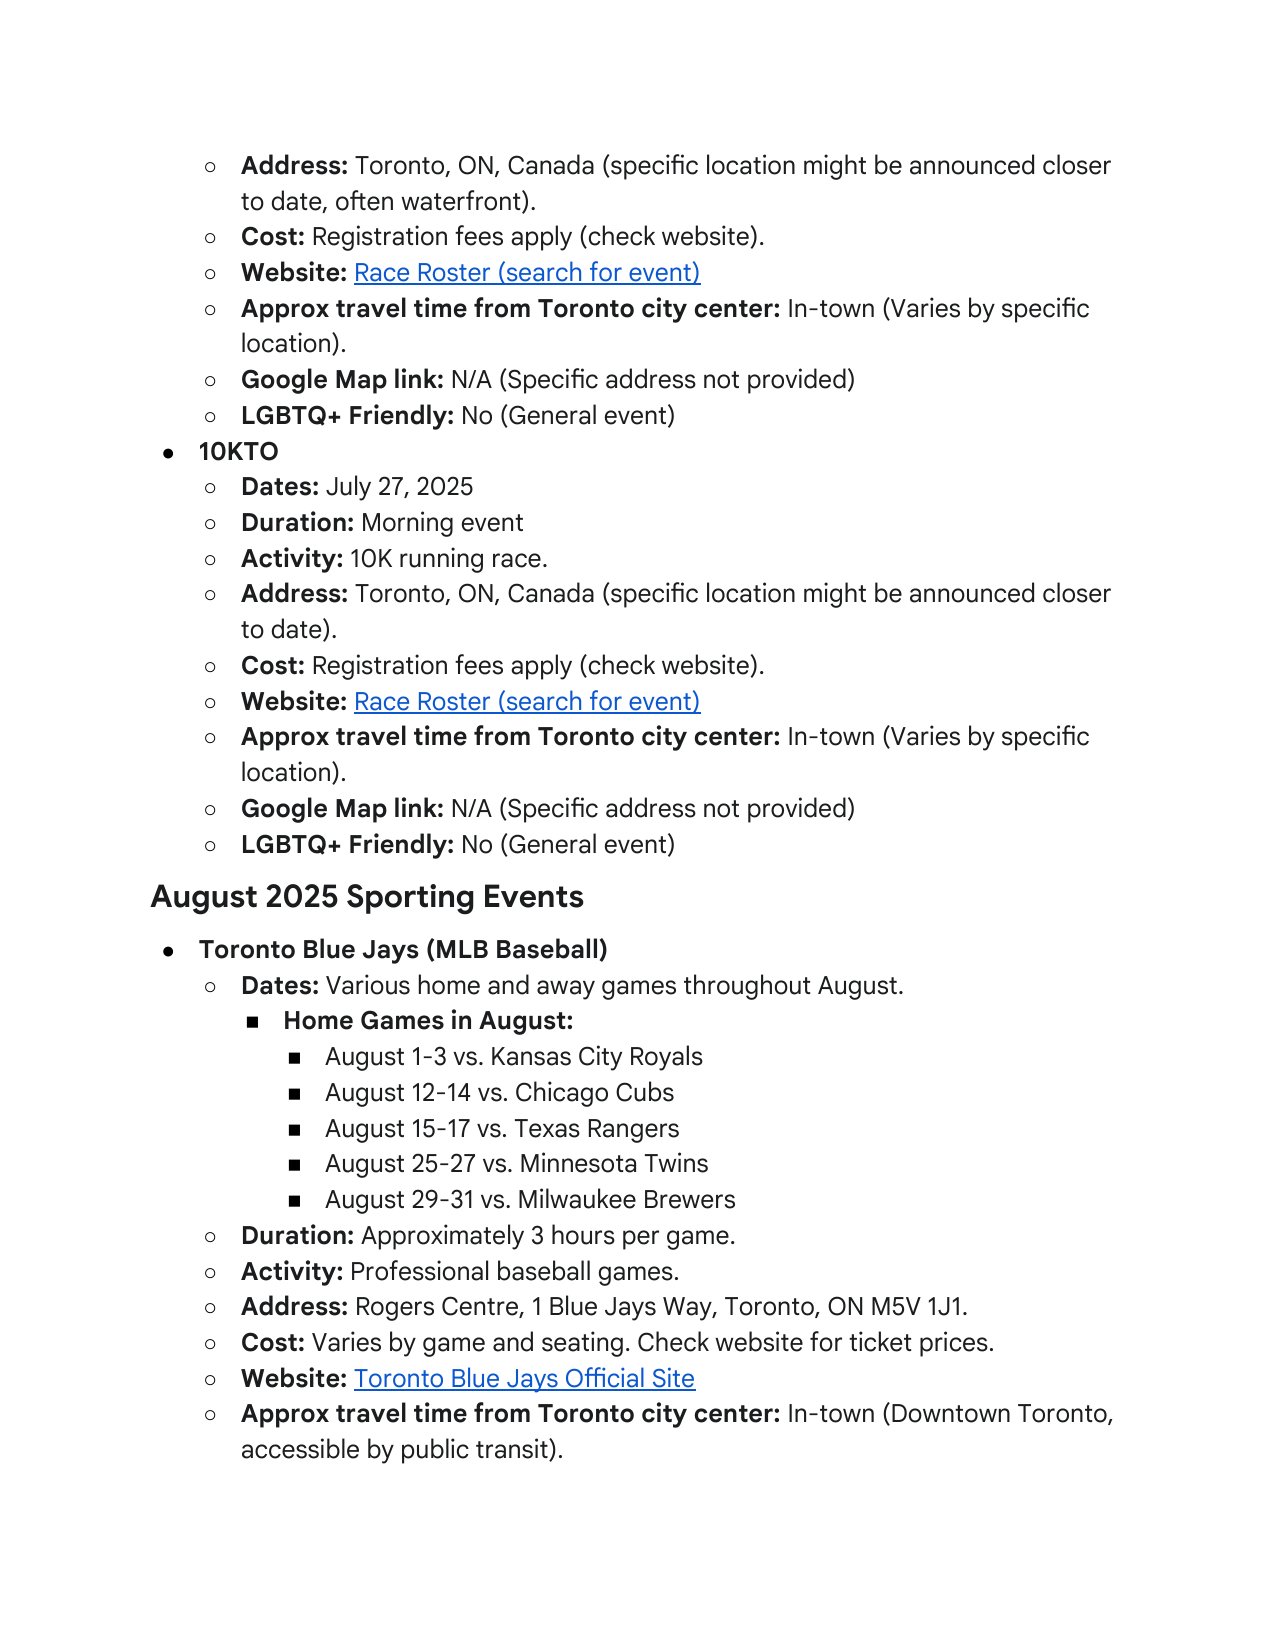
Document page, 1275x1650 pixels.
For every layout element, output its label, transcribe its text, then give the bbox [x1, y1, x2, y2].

list Duration: Morning event [203, 507, 1125, 539]
list Dates: Various home and away games throughout August. [203, 970, 1125, 1001]
list Address: Toronto, ON, Canada (specific location might be announced closer to date, often waterfront). [203, 150, 1125, 217]
list Cost: Varies by game and seating. Check website for ticket prices. [203, 1327, 1125, 1358]
list LGBTQ+ Friendly: No (General event) [203, 829, 1125, 860]
list Approx travel time from Toronto city center: In-town (Varies by specific location). [203, 293, 1125, 360]
list August 15-17 vs. Texas Rangers [287, 1113, 1125, 1144]
list Approx travel time from Toronto city center: In-town (Varies by specific location). [203, 722, 1125, 789]
list Duration: Approximately 3 hours per game. [203, 1220, 1125, 1251]
list Cost: Registration fees apply (check website). [203, 221, 1125, 253]
list LGBTQ+ Friendly: No (General event) [203, 400, 1125, 431]
list Google Map link: N/A (Specific address not provided) [203, 364, 1125, 396]
list August 25-27 vs. Minnesota Twins [287, 1148, 1125, 1180]
list Activity: Professional baseball games. [203, 1256, 1125, 1287]
list Google Map link: N/A (Specific address not provided) [203, 793, 1125, 824]
list Home Games in August: [245, 1006, 1125, 1037]
list Website: Race Roster (search for event) [203, 686, 1125, 717]
subtitle August 2025 Sporting Events [150, 877, 1125, 916]
list Website: Toronto Blue Jays Official Site [203, 1363, 1125, 1394]
list Website: Race Roster (search for event) [203, 257, 1125, 288]
list August 29-31 vs. Milwaukee Brewers [287, 1184, 1125, 1216]
list Cost: Registration fees apply (check website). [203, 650, 1125, 682]
list Toronto Blue Jays (MLB Baseball) [161, 934, 1125, 966]
list August 12-14 vs. Chicago Cubs [287, 1077, 1125, 1108]
list Approx travel time from Toronto city center: In-town (Downtown Toronto, accessible by public transit). [203, 1399, 1125, 1466]
list Activity: 10K running race. [203, 543, 1125, 574]
list Dates: July 27, 2025 [203, 472, 1125, 503]
list 10KTO [161, 436, 1125, 467]
list August 1-3 vs. Kansas City Royals [287, 1041, 1125, 1073]
list Address: Rogers Centre, 1 Blue Jays Way, Toronto, ON M5V 1J1. [203, 1291, 1125, 1323]
list Address: Toronto, ON, Canada (specific location might be announced closer to date). [203, 579, 1125, 646]
